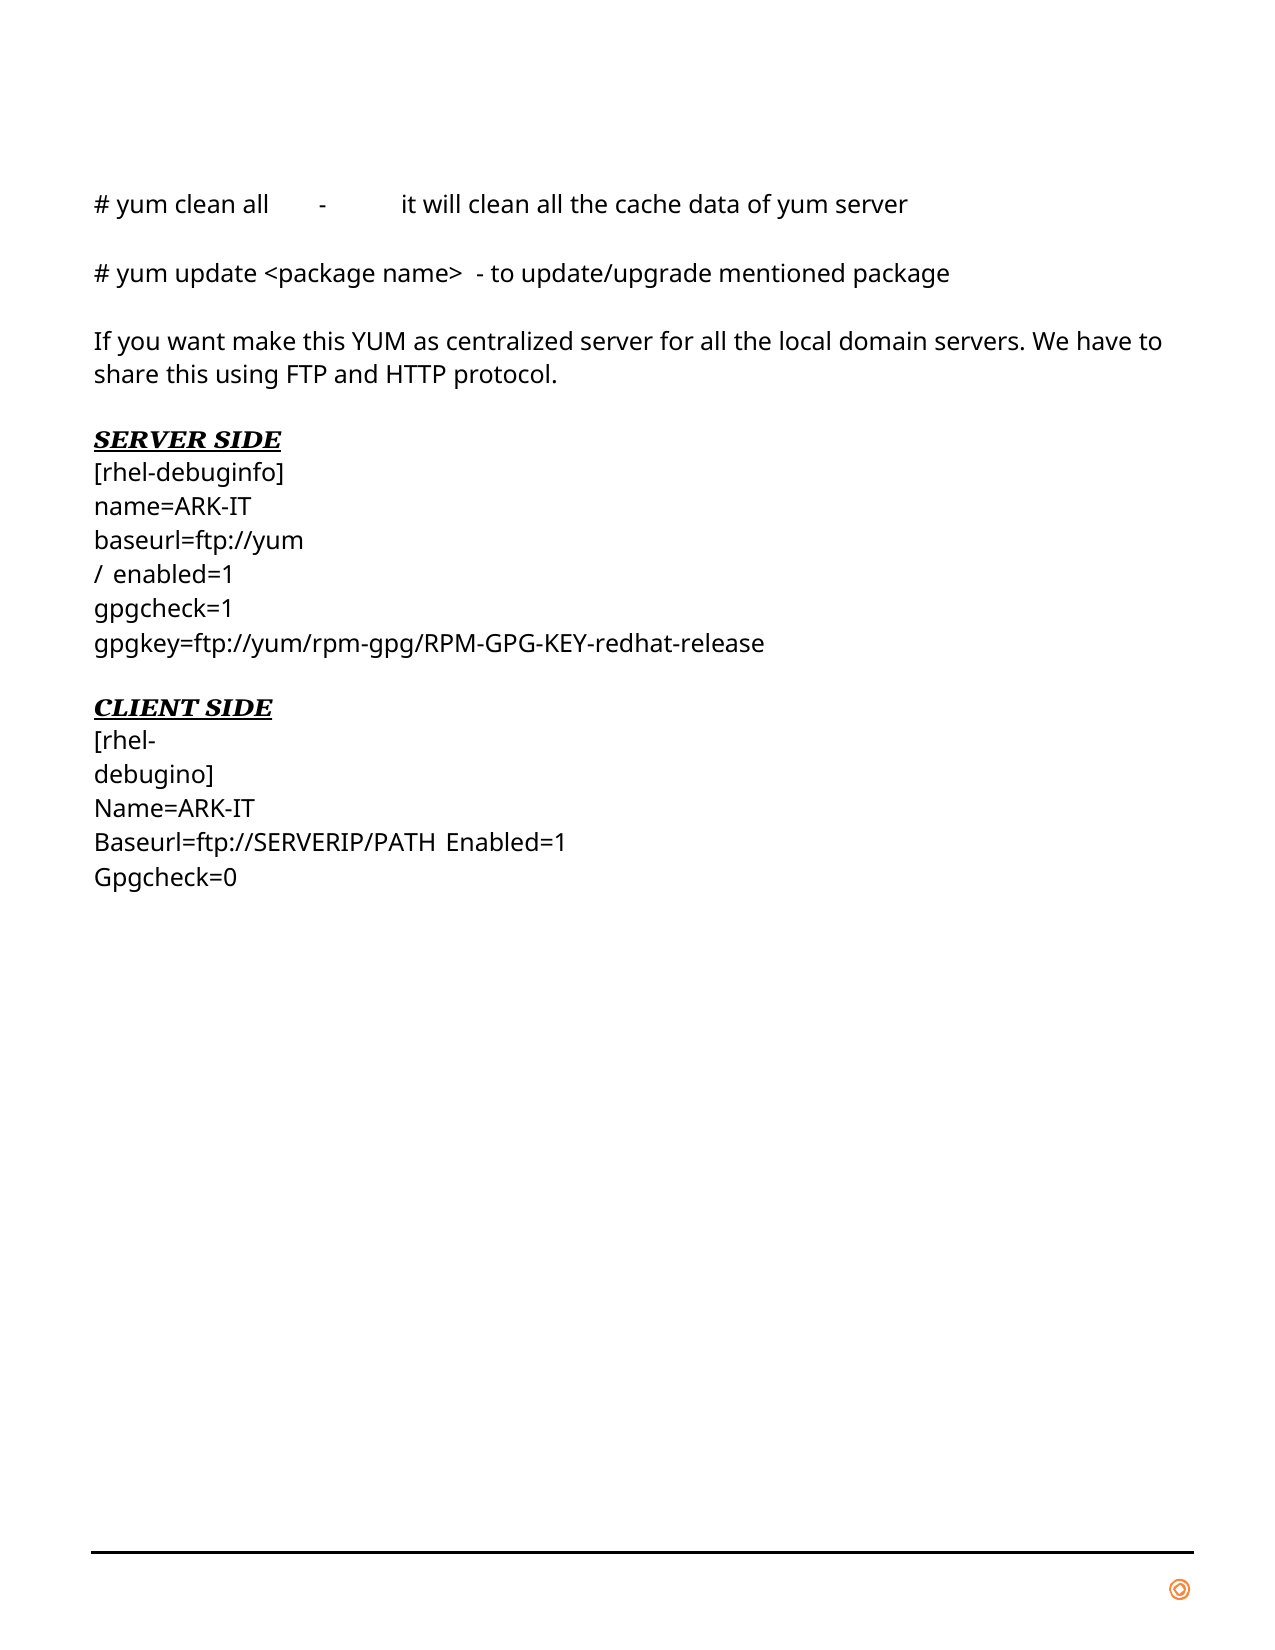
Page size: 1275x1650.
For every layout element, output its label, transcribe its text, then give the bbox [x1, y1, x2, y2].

subtitle SERVER SIDE [94, 426, 1206, 455]
text If you want make this YUM as centralized server for all the local domain servers. We have to share this using FTP and HTTP protocol. [94, 323, 1179, 391]
text gpgkey=ftp://yum/rpm-gpg/RPM-GPG-KEY-redhat-release [94, 625, 1206, 659]
text Gpgcheck=0 [94, 859, 1206, 893]
text [rhel-debugino] Name=ARK-IT [94, 723, 271, 825]
text Baseurl=ftp://SERVERIP/PATH Enabled=1 [94, 825, 584, 859]
text # yum clean all - it will clean all the cache data of yum server [94, 187, 1206, 221]
subtitle CLIENT SIDE [94, 694, 1206, 723]
text [rhel-debuginfo] name=ARK-IT baseurl=ftp://yum/ enabled=1 gpgcheck=1 [94, 455, 307, 625]
text # yum update <package name> - to update/upgrade mentioned package [94, 255, 1206, 289]
